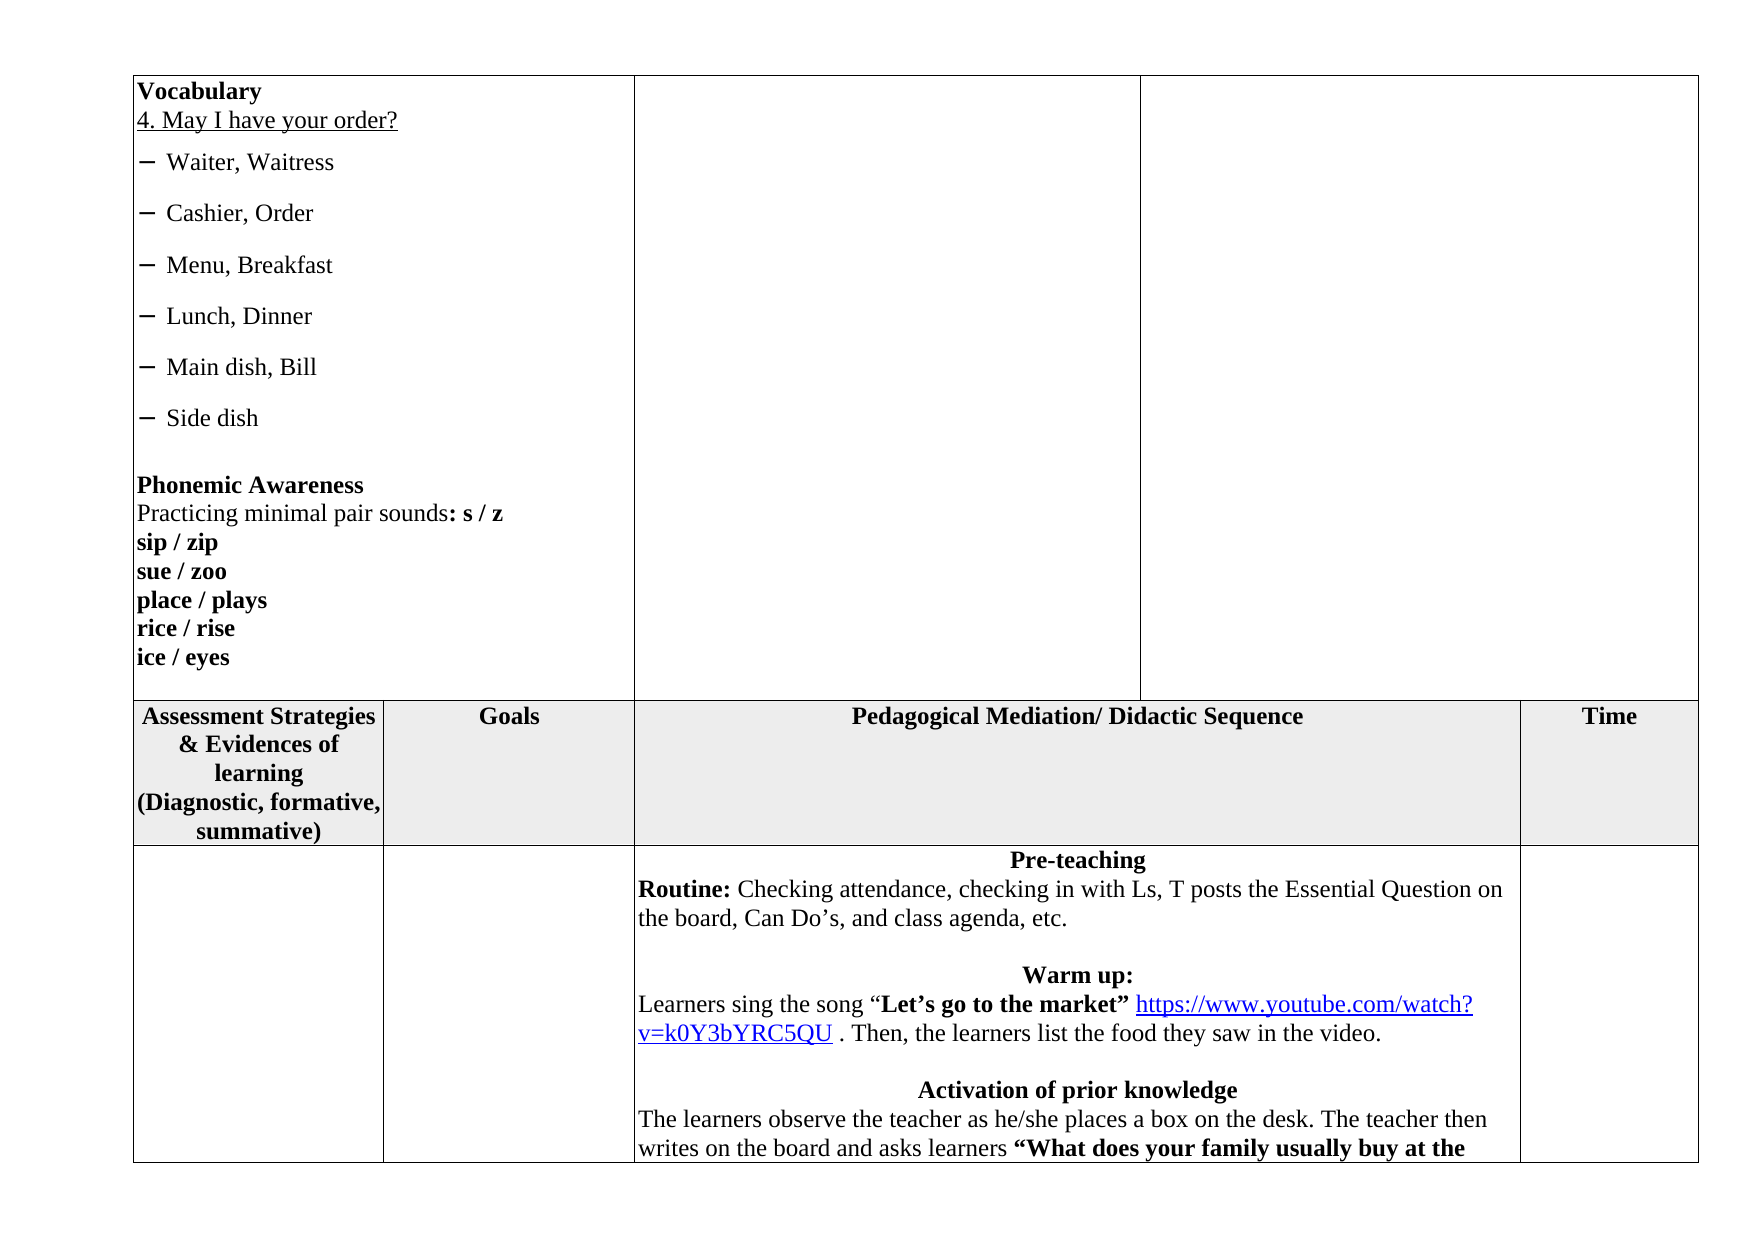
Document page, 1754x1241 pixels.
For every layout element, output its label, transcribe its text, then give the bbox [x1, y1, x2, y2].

table_cell [384, 846, 634, 1162]
table_cell Time [1521, 701, 1698, 844]
table_cell Assessment Strategies & Evidences of learning (Diagnostic, formative, summative) [134, 701, 383, 844]
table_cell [134, 76, 634, 700]
table_cell [1521, 846, 1698, 1162]
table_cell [635, 846, 1520, 1162]
table_cell Goals [384, 701, 634, 844]
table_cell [1141, 76, 1698, 700]
table_cell Pedagogical Mediation/ Didactic Sequence [635, 701, 1520, 844]
table_cell [134, 846, 383, 1162]
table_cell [635, 76, 1140, 700]
